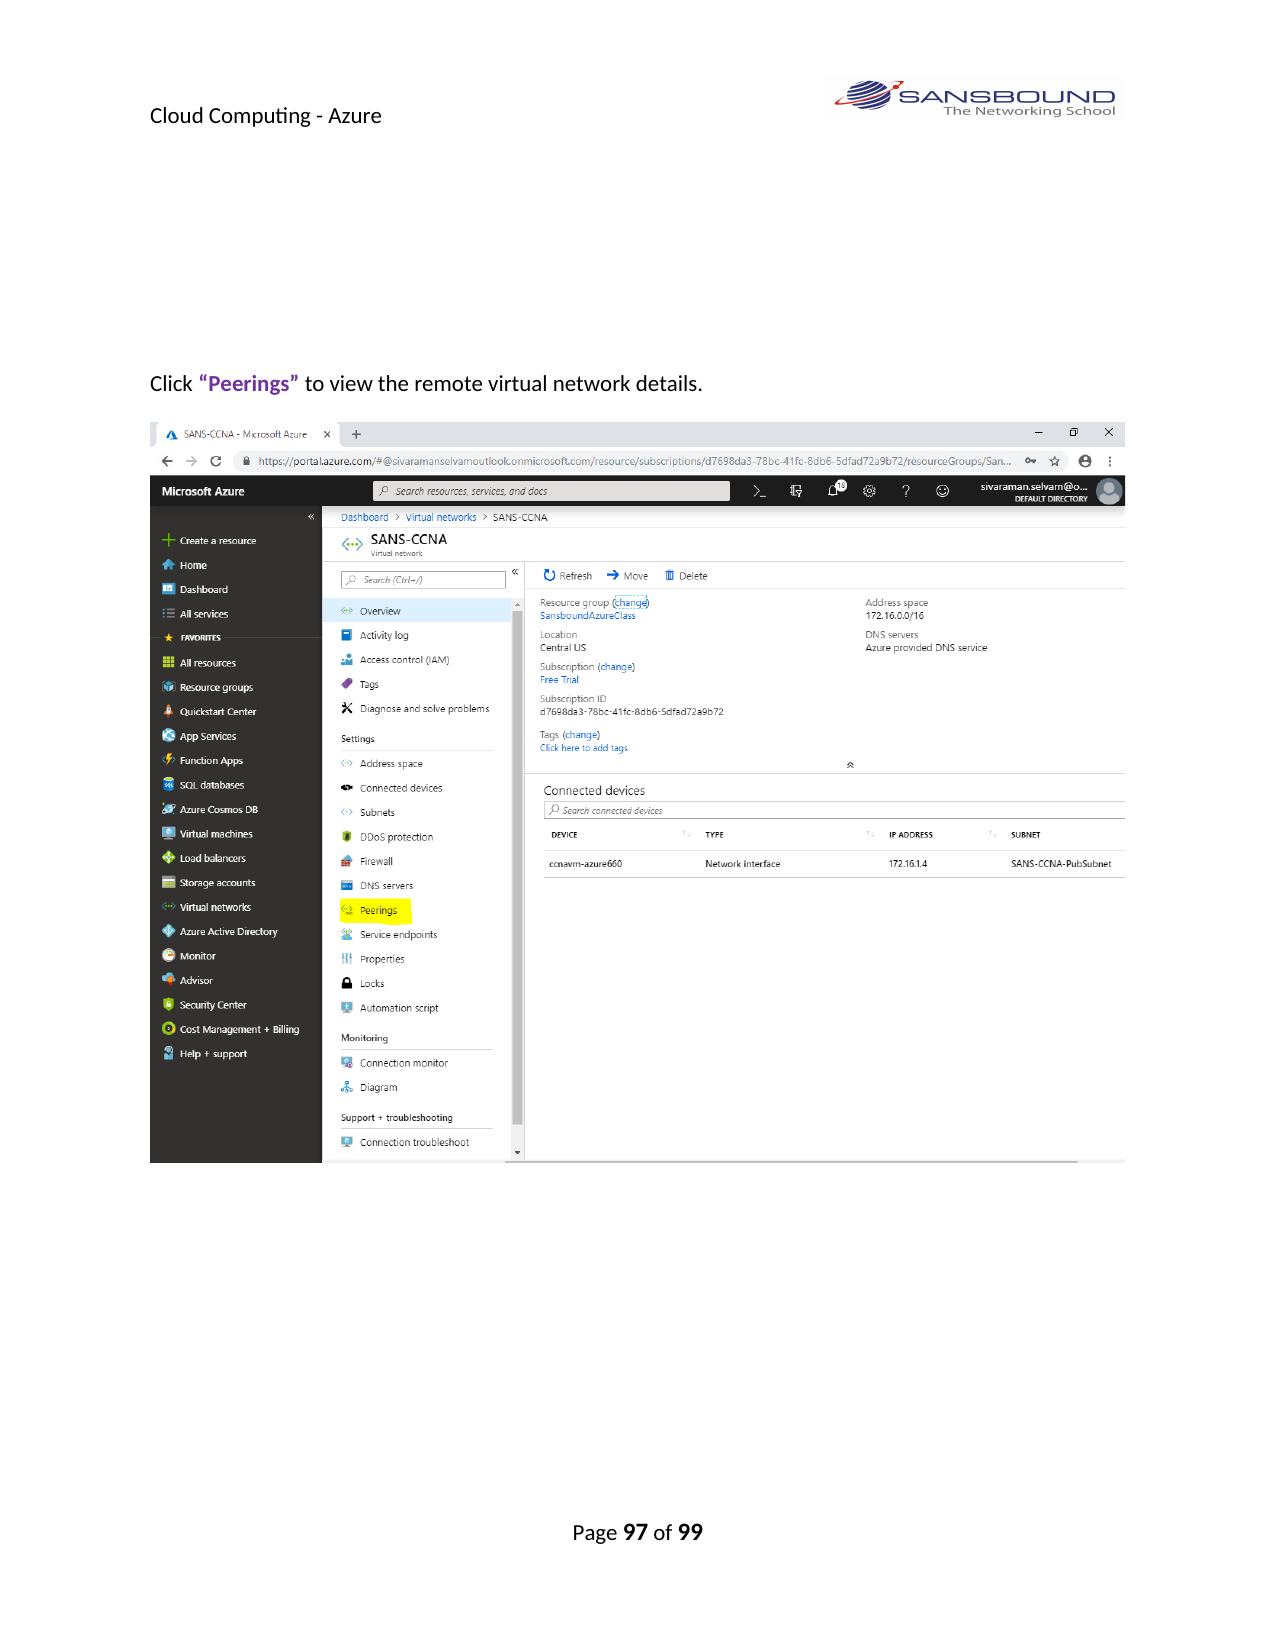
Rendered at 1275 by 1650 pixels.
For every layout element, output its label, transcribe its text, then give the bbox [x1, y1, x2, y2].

picture [823, 75, 1125, 124]
picture [150, 422, 1125, 1163]
text Click “Peerings” to view the remote virtual network details. [150, 369, 1125, 397]
